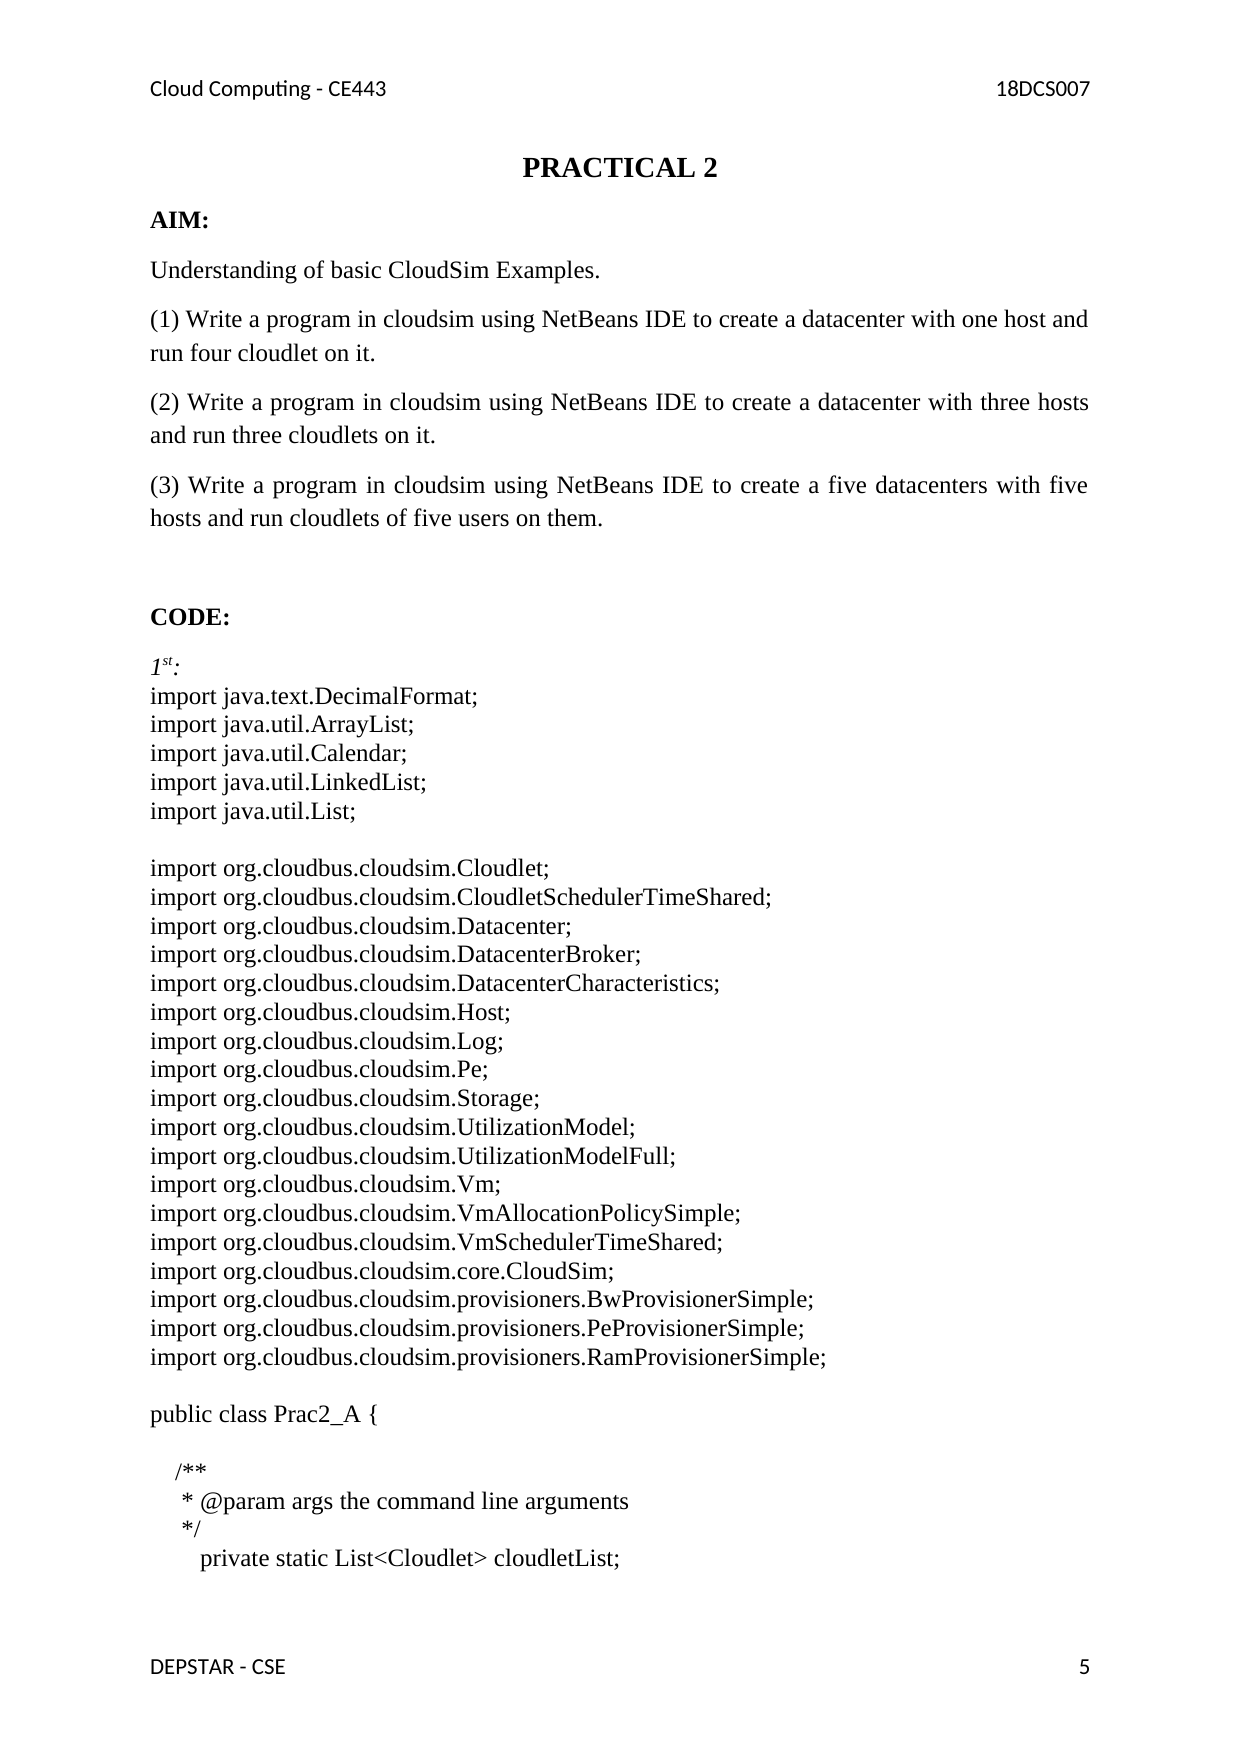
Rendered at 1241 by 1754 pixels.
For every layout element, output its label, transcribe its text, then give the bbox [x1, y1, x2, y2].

text (3) Write a program in cloudsim using NetBeans IDE to create a five datacenters with five hosts and run cloudlets of five users on them. [150, 470, 1090, 532]
text */ [150, 1514, 1090, 1543]
text import org.cloudbus.cloudsim.CloudletSchedulerTimeShared; [150, 882, 1090, 911]
text import java.util.List; [150, 796, 1090, 824]
text import org.cloudbus.cloudsim.Cloudlet; [150, 853, 1090, 882]
text import org.cloudbus.cloudsim.UtilizationModelFull; [150, 1141, 1090, 1169]
text import org.cloudbus.cloudsim.provisioners.RamProvisionerSimple; [150, 1342, 1090, 1371]
text import java.text.DecimalFormat; [150, 681, 1090, 709]
text import org.cloudbus.cloudsim.Vm; [150, 1169, 1090, 1198]
text (2) Write a program in cloudsim using NetBeans IDE to create a datacenter with three hosts and run three cloudlets on it. [150, 387, 1090, 449]
text * @param args the command line arguments [150, 1486, 1090, 1514]
text import org.cloudbus.cloudsim.Storage; [150, 1083, 1090, 1112]
text import org.cloudbus.cloudsim.provisioners.PeProvisionerSimple; [150, 1313, 1090, 1342]
text public class Prac2_A { [150, 1399, 1090, 1428]
text import org.cloudbus.cloudsim.Pe; [150, 1054, 1090, 1083]
text import org.cloudbus.cloudsim.Host; [150, 997, 1090, 1026]
text 1st: [150, 652, 1090, 681]
text AIM: [150, 205, 1090, 234]
text PRACTICAL 2 [150, 150, 1090, 183]
text CODE: [150, 602, 1090, 631]
text /** [150, 1457, 1090, 1486]
text import org.cloudbus.cloudsim.Log; [150, 1026, 1090, 1054]
text private static List<Cloudlet> cloudletList; [150, 1543, 1090, 1572]
text import org.cloudbus.cloudsim.VmAllocationPolicySimple; [150, 1198, 1090, 1227]
text import org.cloudbus.cloudsim.DatacenterCharacteristics; [150, 968, 1090, 997]
text (1) Write a program in cloudsim using NetBeans IDE to create a datacenter with one host and run four cloudlet on it. [150, 304, 1090, 366]
text import java.util.ArrayList; [150, 709, 1090, 738]
text import org.cloudbus.cloudsim.UtilizationModel; [150, 1112, 1090, 1141]
text import java.util.LinkedList; [150, 767, 1090, 796]
text Understanding of basic CloudSim Examples. [150, 255, 1090, 284]
text import org.cloudbus.cloudsim.provisioners.BwProvisionerSimple; [150, 1284, 1090, 1313]
text import org.cloudbus.cloudsim.VmSchedulerTimeShared; [150, 1227, 1090, 1256]
text import org.cloudbus.cloudsim.DatacenterBroker; [150, 939, 1090, 968]
text import org.cloudbus.cloudsim.core.CloudSim; [150, 1256, 1090, 1284]
text import java.util.Calendar; [150, 738, 1090, 767]
text import org.cloudbus.cloudsim.Datacenter; [150, 911, 1090, 939]
